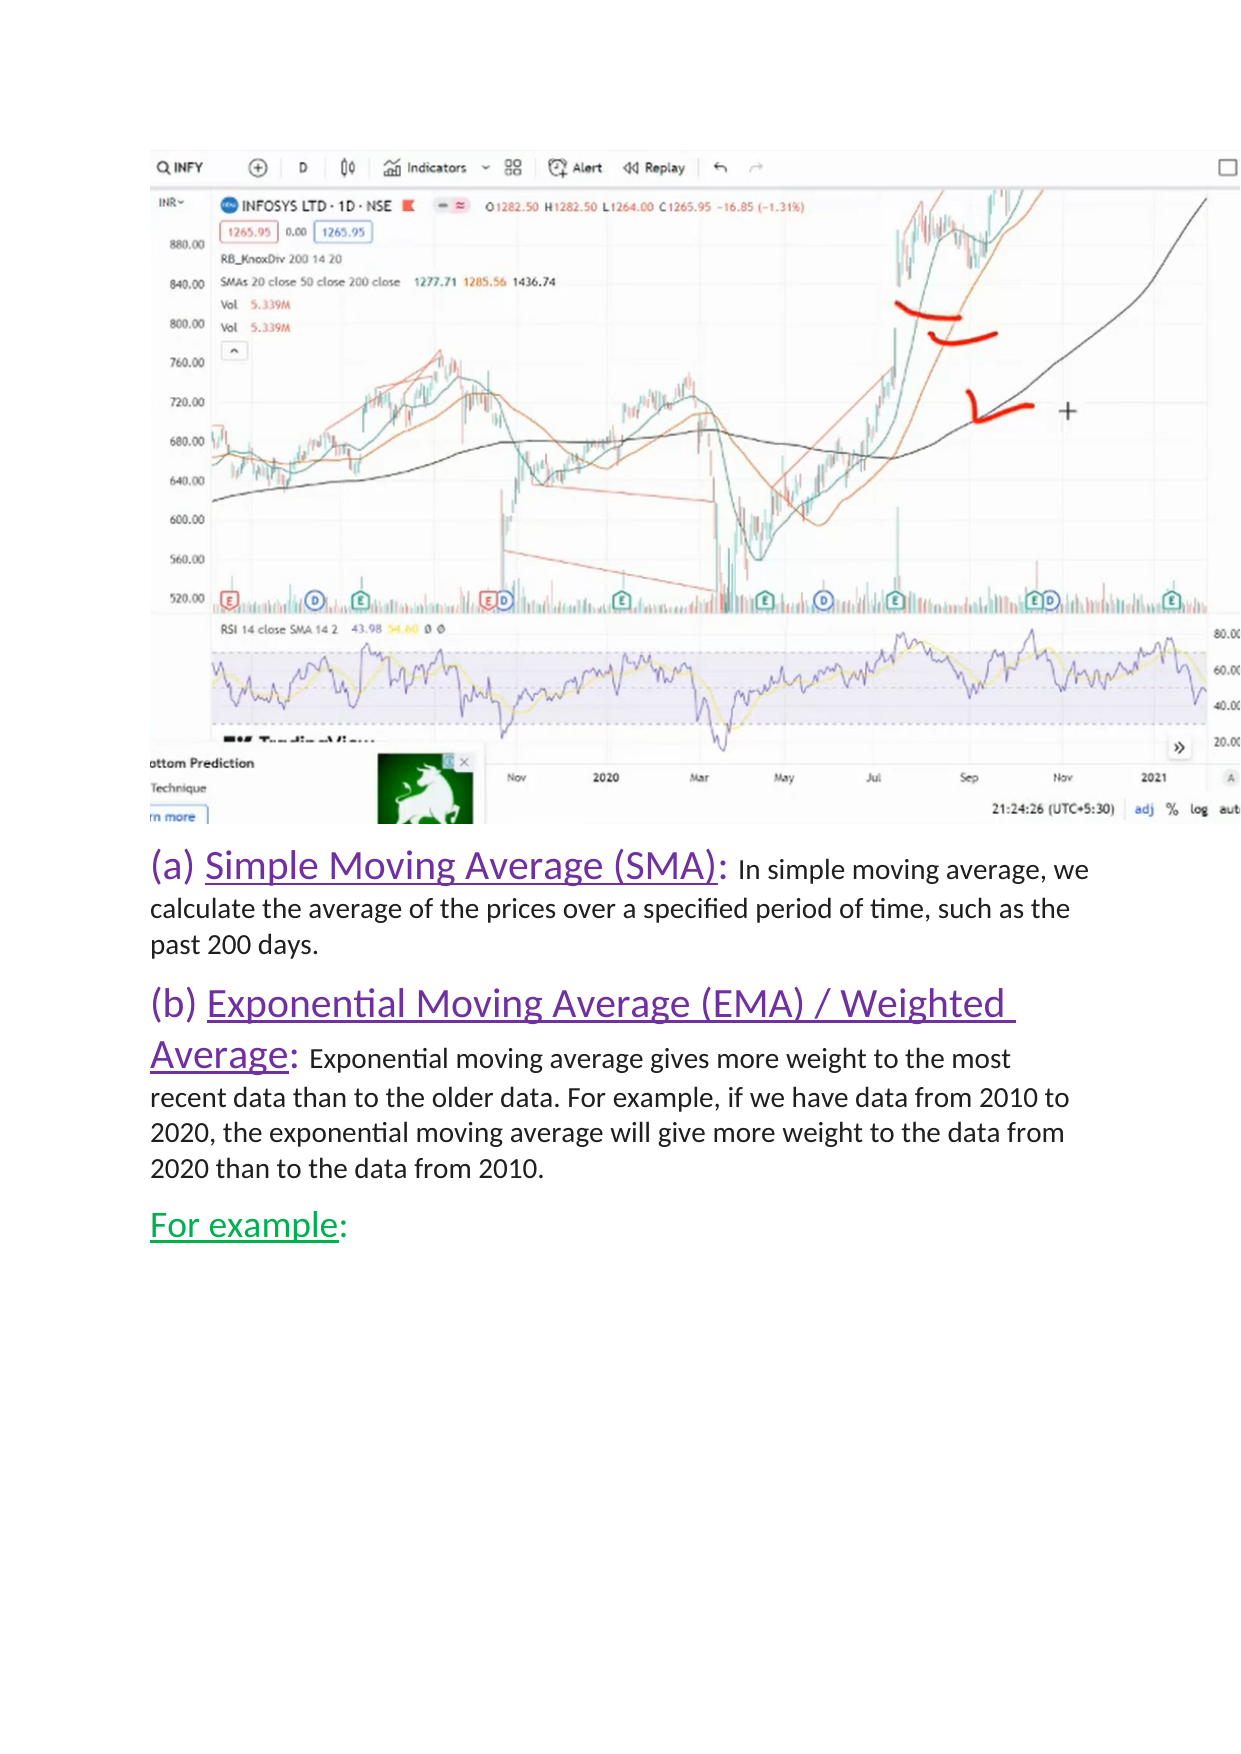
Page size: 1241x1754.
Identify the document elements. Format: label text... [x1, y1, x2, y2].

text For example: [150, 1201, 1090, 1247]
text (a) Simple Moving Average (SMA): In simple moving average, we calculate the average of the prices over a specified period of time, such as the past 200 days. [150, 839, 1090, 961]
picture [150, 150, 1241, 824]
text (b) Exponential Moving Average (EMA) / Weighted Average: Exponential moving average gives more weight to the most recent data than to the older data. For example, if we have data from 2010 to 2020, the exponential moving average will give more weight to the data from 2020 than to the data from 2010. [150, 977, 1090, 1186]
